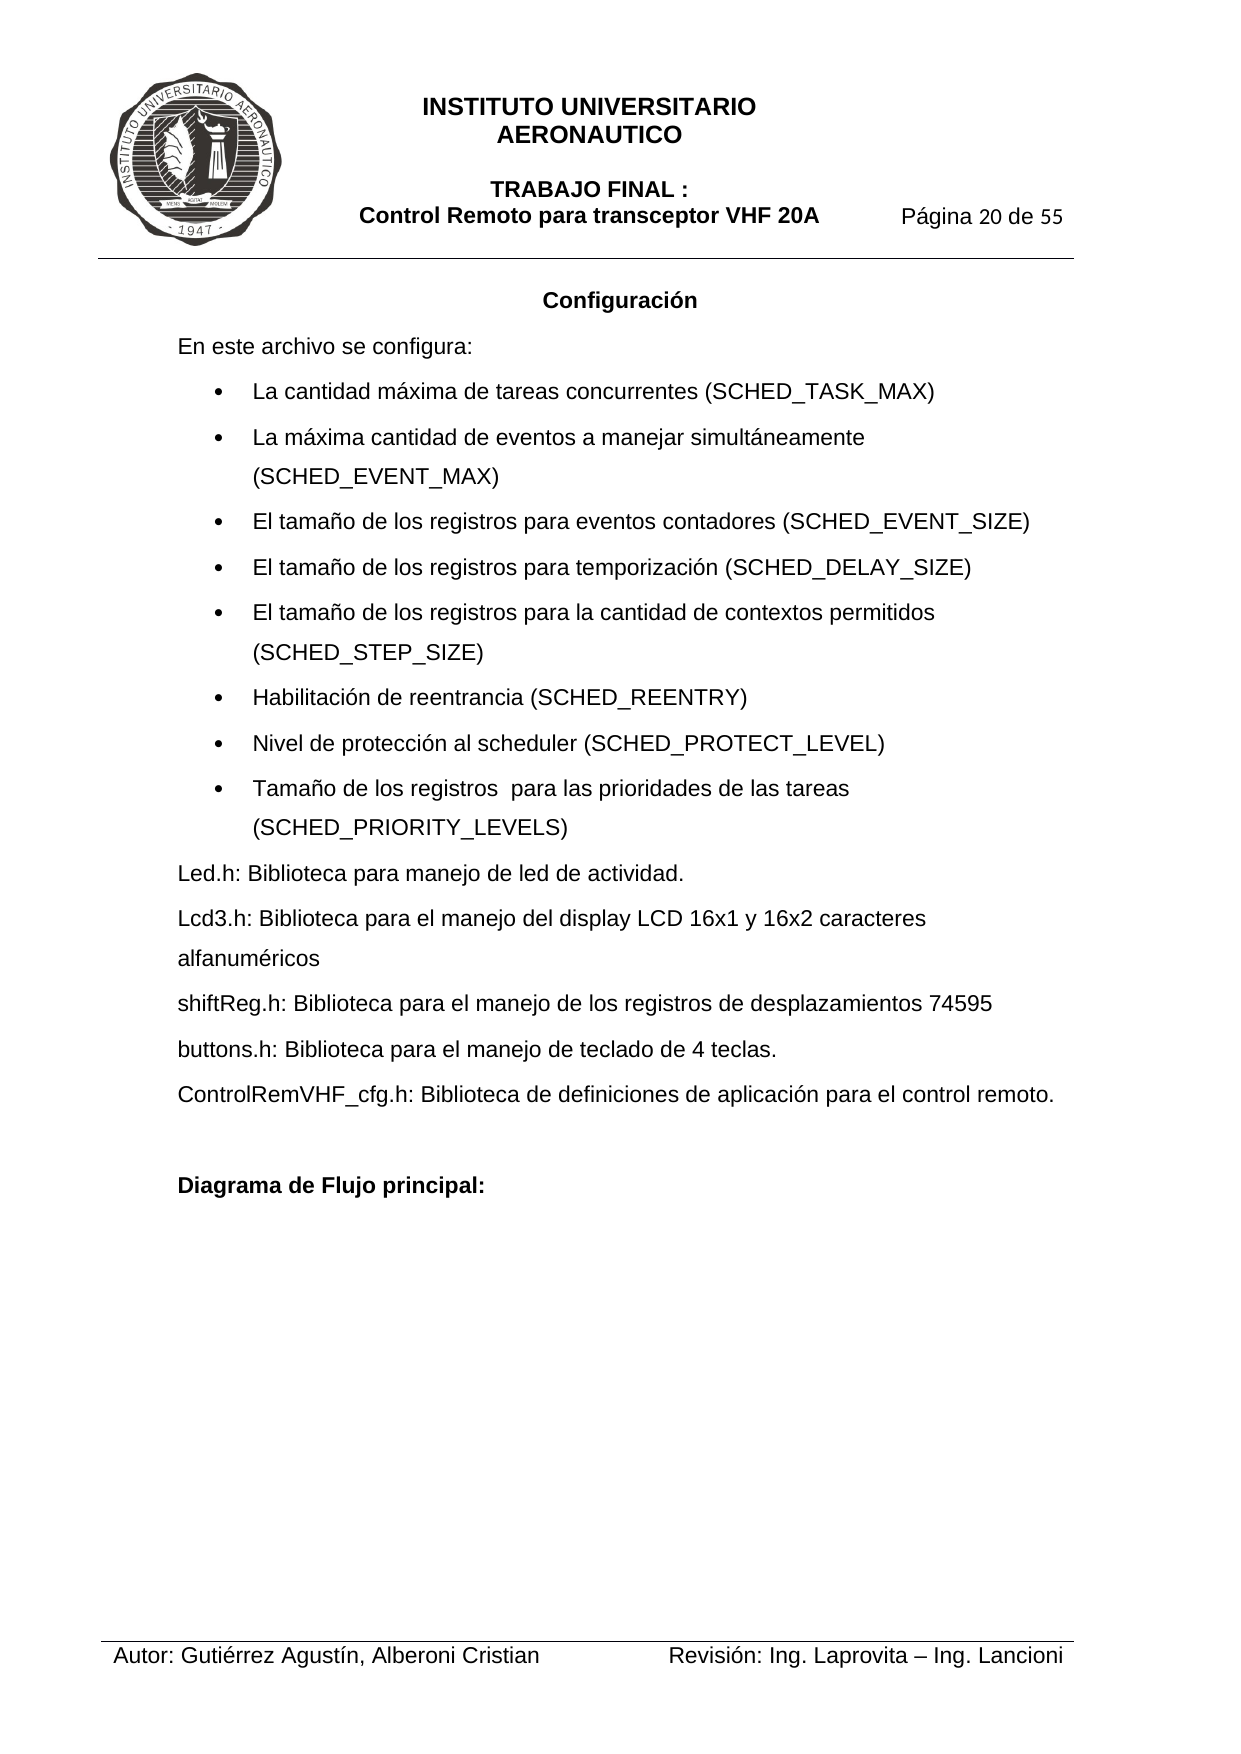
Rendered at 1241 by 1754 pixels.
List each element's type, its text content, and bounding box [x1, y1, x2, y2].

text shiftReg.h: Biblioteca para el manejo de los registros de desplazamientos 74595 [177, 990, 1063, 1016]
list La cantidad máxima de tareas concurrentes (SCHED_TASK_MAX) [215, 378, 1063, 404]
picture [109, 73, 282, 246]
list El tamaño de los registros para eventos contadores (SCHED_EVENT_SIZE) [215, 508, 1063, 535]
text Led.h: Biblioteca para manejo de led de actividad. [177, 860, 1063, 886]
text buttons.h: Biblioteca para el manejo de teclado de 4 teclas. [177, 1036, 1063, 1062]
text En este archivo se configura: [177, 333, 1063, 359]
list Habilitación de reentrancia (SCHED_REENTRY) [215, 684, 1063, 710]
list El tamaño de los registros para la cantidad de contextos permitidos (SCHED_STEP_SIZE) [215, 599, 1063, 665]
text Lcd3.h: Biblioteca para el manejo del display LCD 16x1 y 16x2 caracteres alfanuméricos [177, 905, 1063, 971]
list Tamaño de los registros para las prioridades de las tareas (SCHED_PRIORITY_LEVELS) [215, 775, 1063, 841]
text Diagrama de Flujo principal: [177, 1172, 1063, 1198]
text Configuración [177, 287, 1063, 313]
text ControlRemVHF_cfg.h: Biblioteca de definiciones de aplicación para el control remoto. [177, 1081, 1063, 1107]
list La máxima cantidad de eventos a manejar simultáneamente (SCHED_EVENT_MAX) [215, 423, 1063, 489]
list Nivel de protección al scheduler (SCHED_PROTECT_LEVEL) [215, 729, 1063, 756]
list El tamaño de los registros para temporización (SCHED_DELAY_SIZE) [215, 554, 1063, 580]
